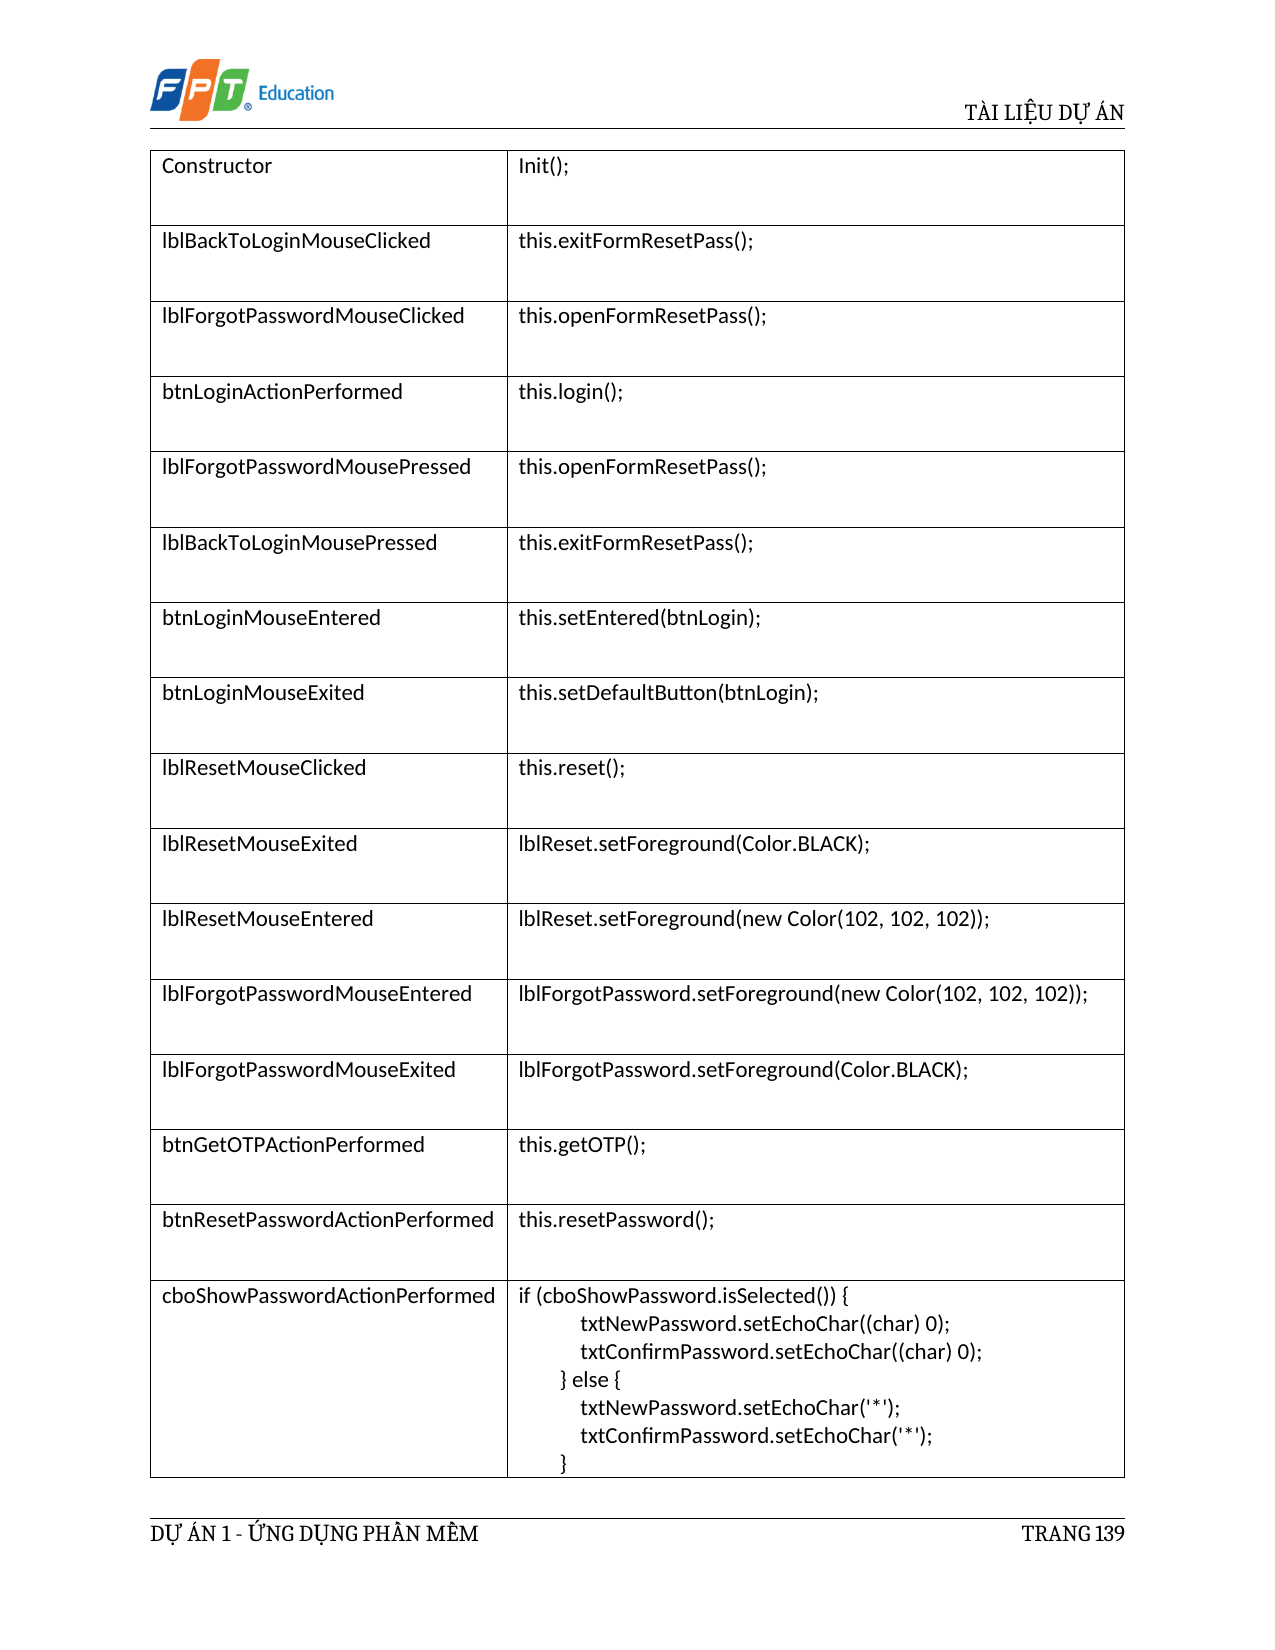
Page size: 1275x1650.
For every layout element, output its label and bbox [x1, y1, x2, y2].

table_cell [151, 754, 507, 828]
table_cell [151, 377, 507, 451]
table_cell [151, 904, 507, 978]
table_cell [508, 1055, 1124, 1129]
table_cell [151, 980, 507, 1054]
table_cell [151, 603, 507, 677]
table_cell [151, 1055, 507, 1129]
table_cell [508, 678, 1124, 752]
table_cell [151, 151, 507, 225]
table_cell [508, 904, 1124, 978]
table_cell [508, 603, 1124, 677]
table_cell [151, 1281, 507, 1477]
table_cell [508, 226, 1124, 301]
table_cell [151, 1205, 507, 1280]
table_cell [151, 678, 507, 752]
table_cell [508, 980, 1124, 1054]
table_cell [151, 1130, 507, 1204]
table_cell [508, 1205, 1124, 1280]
picture [150, 59, 336, 121]
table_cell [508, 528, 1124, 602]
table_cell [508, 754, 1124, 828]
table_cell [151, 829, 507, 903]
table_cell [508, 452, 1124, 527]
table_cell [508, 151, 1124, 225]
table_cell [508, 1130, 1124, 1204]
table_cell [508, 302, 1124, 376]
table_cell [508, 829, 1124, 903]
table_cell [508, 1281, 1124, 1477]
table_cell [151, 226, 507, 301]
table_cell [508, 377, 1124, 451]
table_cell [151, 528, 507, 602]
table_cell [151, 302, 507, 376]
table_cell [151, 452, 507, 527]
